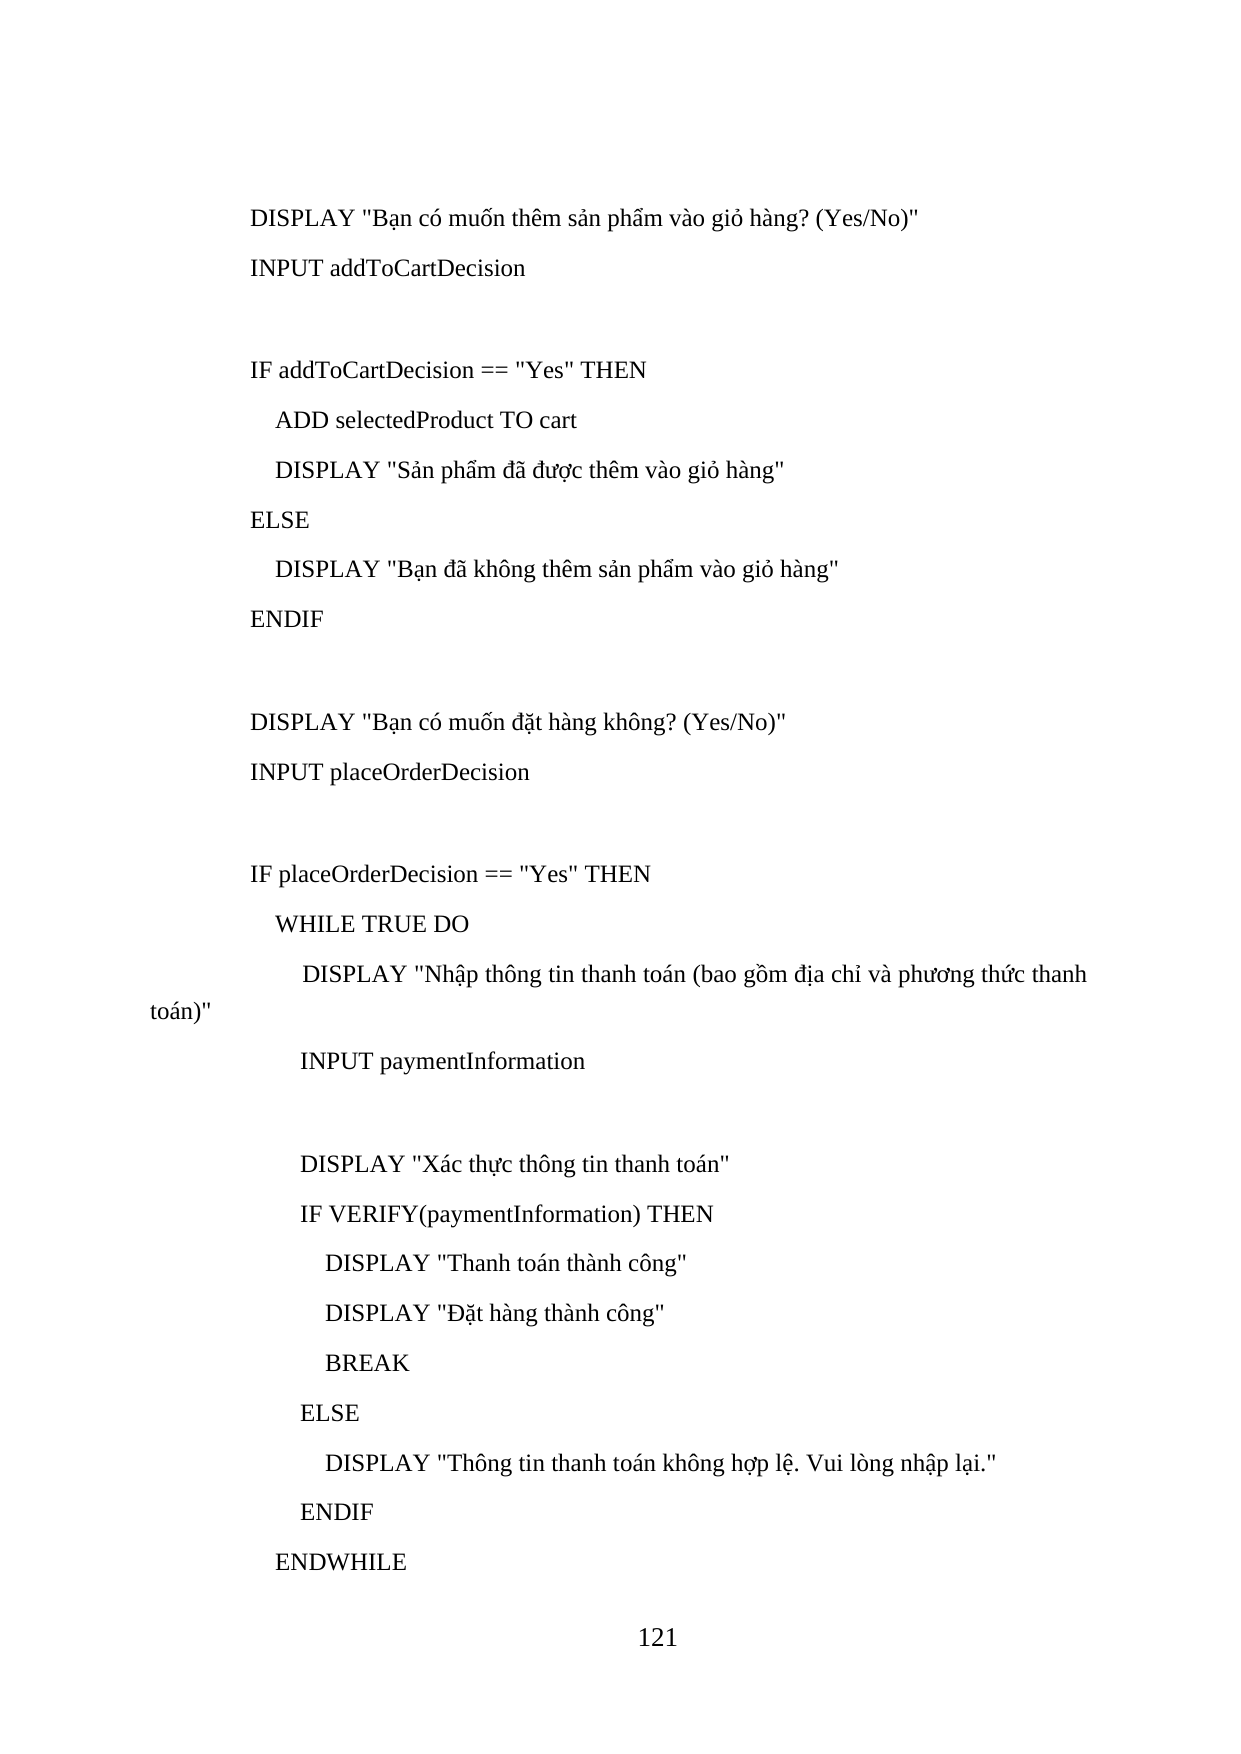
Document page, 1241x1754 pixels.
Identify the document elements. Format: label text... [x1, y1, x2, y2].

text DISPLAY "Thông tin thanh toán không hợp lệ. Vui lòng nhập lại." [150, 1448, 1090, 1476]
text DISPLAY "Thanh toán thành công" [150, 1248, 1090, 1277]
text WHILE TRUE DO [150, 909, 1090, 938]
text INPUT paymentInformation [150, 1046, 1090, 1075]
text DISPLAY "Xác thực thông tin thanh toán" [150, 1149, 1090, 1178]
text DISPLAY "Nhập thông tin thanh toán (bao gồm địa chỉ và phương thức thanh toán)" [150, 959, 1090, 1025]
text ELSE [150, 505, 1090, 533]
text DISPLAY "Bạn có muốn đặt hàng không? (Yes/No)" [150, 707, 1090, 736]
text INPUT addToCartDecision [150, 253, 1090, 281]
text ELSE [150, 1398, 1090, 1427]
text IF VERIFY(paymentInformation) THEN [150, 1199, 1090, 1227]
text ENDIF [150, 1497, 1090, 1526]
text DISPLAY "Bạn có muốn thêm sản phẩm vào giỏ hàng? (Yes/No)" [150, 203, 1090, 232]
text INPUT placeOrderDecision [150, 757, 1090, 786]
text ENDWHILE [150, 1547, 1090, 1576]
text ENDIF [150, 604, 1090, 633]
text IF placeOrderDecision == "Yes" THEN [150, 859, 1090, 888]
text DISPLAY "Đặt hàng thành công" [150, 1298, 1090, 1327]
text BREAK [150, 1348, 1090, 1377]
text IF addToCartDecision == "Yes" THEN [150, 355, 1090, 384]
text DISPLAY "Bạn đã không thêm sản phẩm vào giỏ hàng" [150, 554, 1090, 583]
text ADD selectedProduct TO cart [150, 405, 1090, 434]
text DISPLAY "Sản phẩm đã được thêm vào giỏ hàng" [150, 455, 1090, 484]
